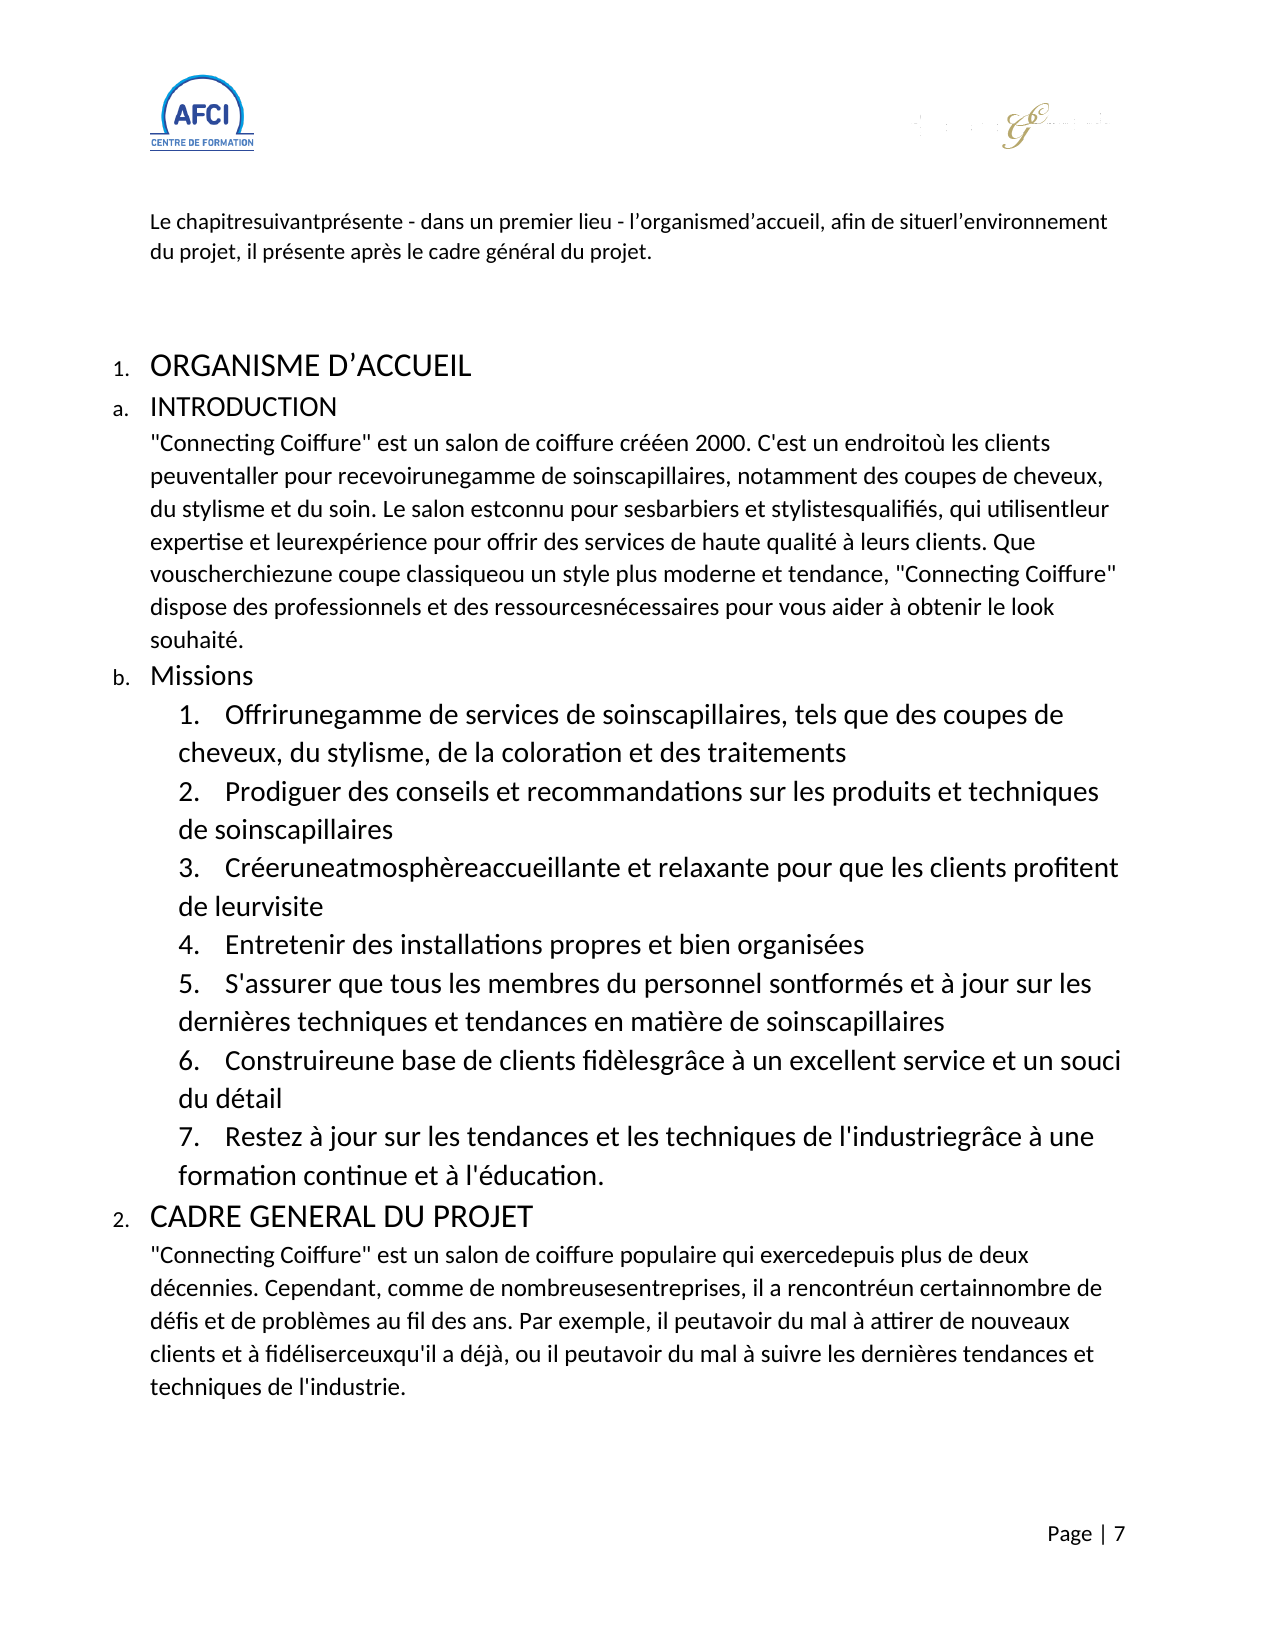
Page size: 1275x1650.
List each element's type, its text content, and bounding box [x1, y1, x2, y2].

list Restez à jour sur les tendances et les techniques de l'industriegrâce à une formation continue et à l'éducation. [178, 1118, 1125, 1193]
list Créeruneatmosphèreaccueillante et relaxante pour que les clients profitent de leurvisite [178, 849, 1125, 923]
picture [895, 97, 1125, 151]
list S'assurer que tous les membres du personnel sontformés et à jour sur les dernières techniques et tendances en matière de soinscapillaires [178, 965, 1125, 1039]
list "Connecting Coiffure" est un salon de coiffure populaire qui exercedepuis plus de deux décennies. Cependant, comme de nombreusesentreprises, il a rencontréun certainnombre de défis et de problèmes au fil des ans. Par exemple, il peutavoir du mal à attirer de nouveaux clients et à fidéliserceuxqu'il a déjà, ou il peutavoir du mal à suivre les dernières tendances et techniques de l'industrie. [150, 1239, 1125, 1402]
list Offrirunegamme de services de soinscapillaires, tels que des coupes de cheveux, du stylisme, de la coloration et des traitements [178, 696, 1125, 770]
picture [150, 74, 254, 151]
list ORGANISME D’ACCUEIL [112, 344, 1125, 385]
list Entretenir des installations propres et bien organisées [178, 926, 1125, 962]
list CADRE GENERAL DU PROJET [112, 1195, 1125, 1236]
list Construireune base de clients fidèlesgrâce à un excellent service et un souci du détail [178, 1042, 1125, 1116]
list INTRODUCTION [112, 388, 1125, 424]
list Prodiguer des conseils et recommandations sur les produits et techniques de soinscapillaires [178, 773, 1125, 847]
list "Connecting Coiffure" est un salon de coiffure crééen 2000. C'est un endroitoù les clients peuventaller pour recevoirunegamme de soinscapillaires, notamment des coupes de cheveux, du stylisme et du soin. Le salon estconnu pour sesbarbiers et stylistesqualifiés, qui utilisentleur expertise et leurexpérience pour offrir des services de haute qualité à leurs clients. Que vouscherchiezune coupe classiqueou un style plus moderne et tendance, "Connecting Coiffure" dispose des professionnels et des ressourcesnécessaires pour vous aider à obtenir le look souhaité. [150, 427, 1125, 655]
text Le chapitresuivantprésente - dans un premier lieu - l’organismed’accueil, afin de situerl’environnement du projet, il présente après le cadre général du projet. [150, 207, 1125, 265]
list Missions [112, 657, 1125, 693]
